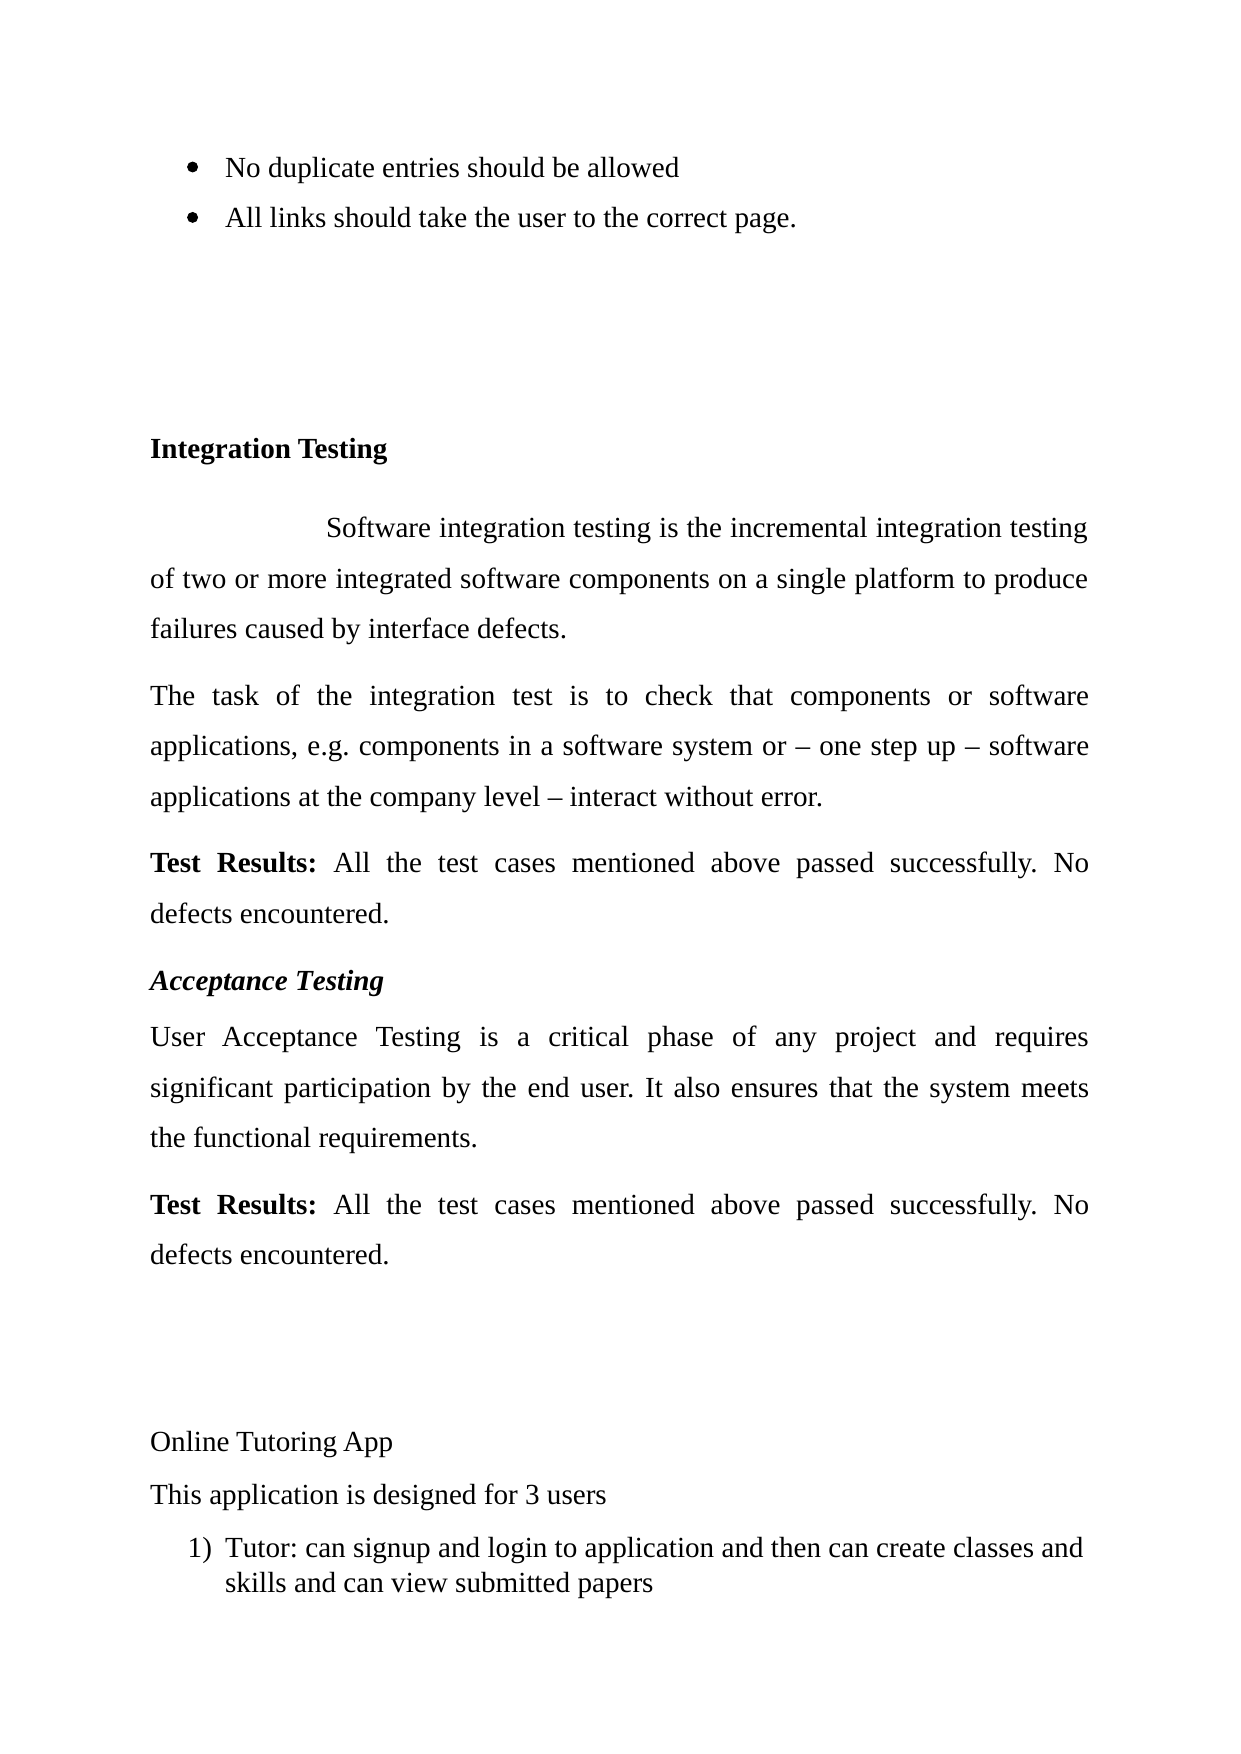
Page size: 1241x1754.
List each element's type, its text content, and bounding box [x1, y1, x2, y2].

text Test Results: All the test cases mentioned above passed successfully. No defects encountered. [150, 1187, 1090, 1271]
list All links should take the user to the correct page. [187, 200, 1090, 234]
list No duplicate entries should be allowed [187, 150, 1090, 184]
text Online Tutoring App [150, 1424, 1090, 1458]
list Tutor: can signup and login to application and then can create classes and skills and can view submitted papers [187, 1530, 1090, 1599]
text Software integration testing is the incremental integration testing of two or more integrated software components on a single platform to produce failures caused by interface defects. [150, 510, 1090, 644]
text This application is designed for 3 users [150, 1477, 1090, 1511]
text The task of the integration test is to check that components or software applications, e.g. components in a software system or – one step up – software applications at the company level – interact without error. [150, 678, 1090, 812]
subtitle Acceptance Testing [150, 963, 1090, 996]
text Test Results: All the test cases mentioned above passed successfully. No defects encountered. [150, 846, 1090, 929]
subtitle Integration Testing [150, 431, 1090, 464]
text User Acceptance Testing is a critical phase of any project and requires significant participation by the end user. It also ensures that the system meets the functional requirements. [150, 1019, 1090, 1154]
